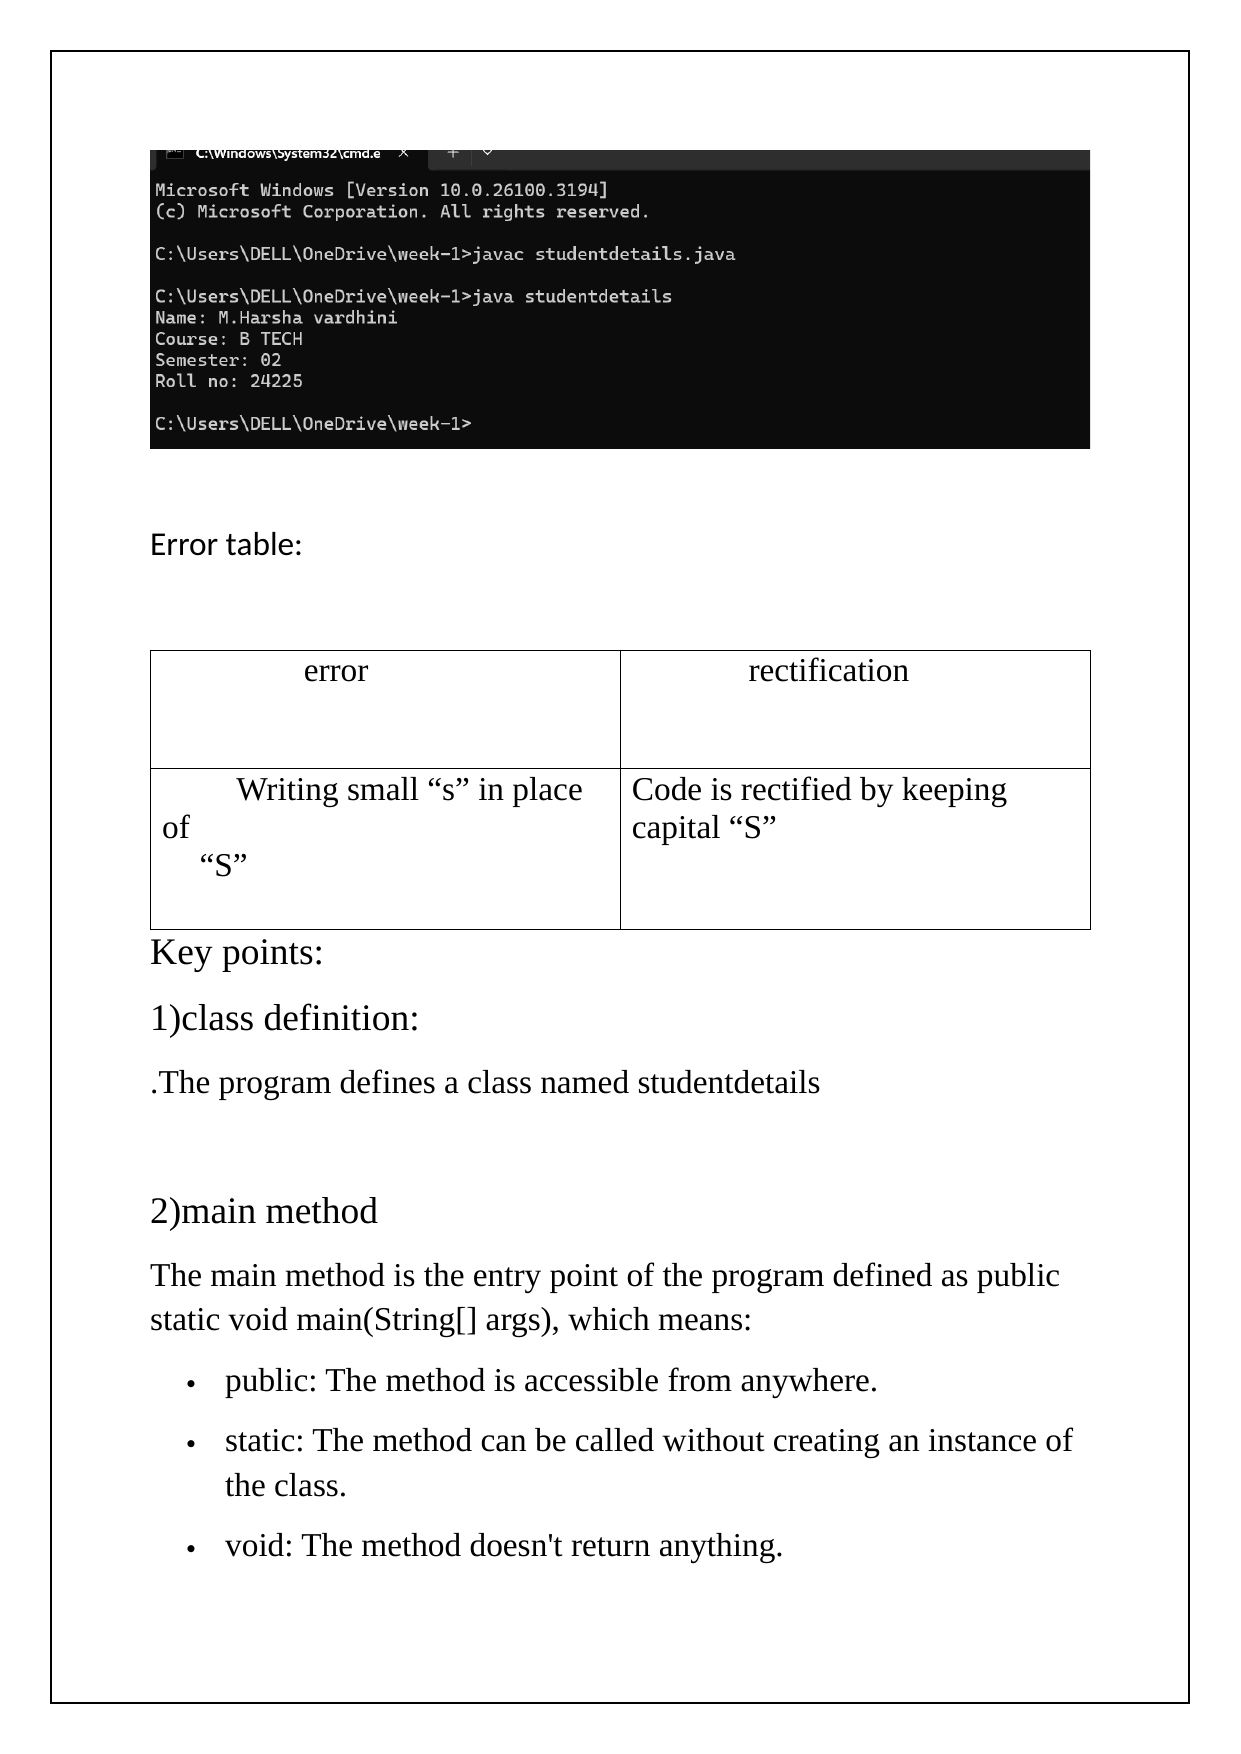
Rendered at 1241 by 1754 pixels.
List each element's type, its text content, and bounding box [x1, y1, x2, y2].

text .The program defines a class named studentdetails [150, 1062, 1090, 1100]
table_cell Code is rectified by keeping capital “S” [621, 769, 1090, 928]
text Error table: [150, 523, 1090, 563]
list void: The method doesn't return anything. [187, 1526, 1090, 1564]
picture [150, 150, 1091, 449]
text 1)class definition: [150, 996, 1090, 1039]
table_cell Writing small “s” in place of “S” [151, 769, 620, 928]
text Key points: [150, 930, 1090, 973]
list public: The method is accessible from anywhere. [187, 1360, 1090, 1398]
list static: The method can be called without creating an instance of the class. [187, 1421, 1090, 1503]
text The main method is the entry point of the program defined as public static void main(String[] args), which means: [150, 1255, 1090, 1338]
text 2)main method [150, 1189, 1090, 1232]
table_header rectification [621, 651, 1090, 768]
table_header error [151, 651, 620, 768]
